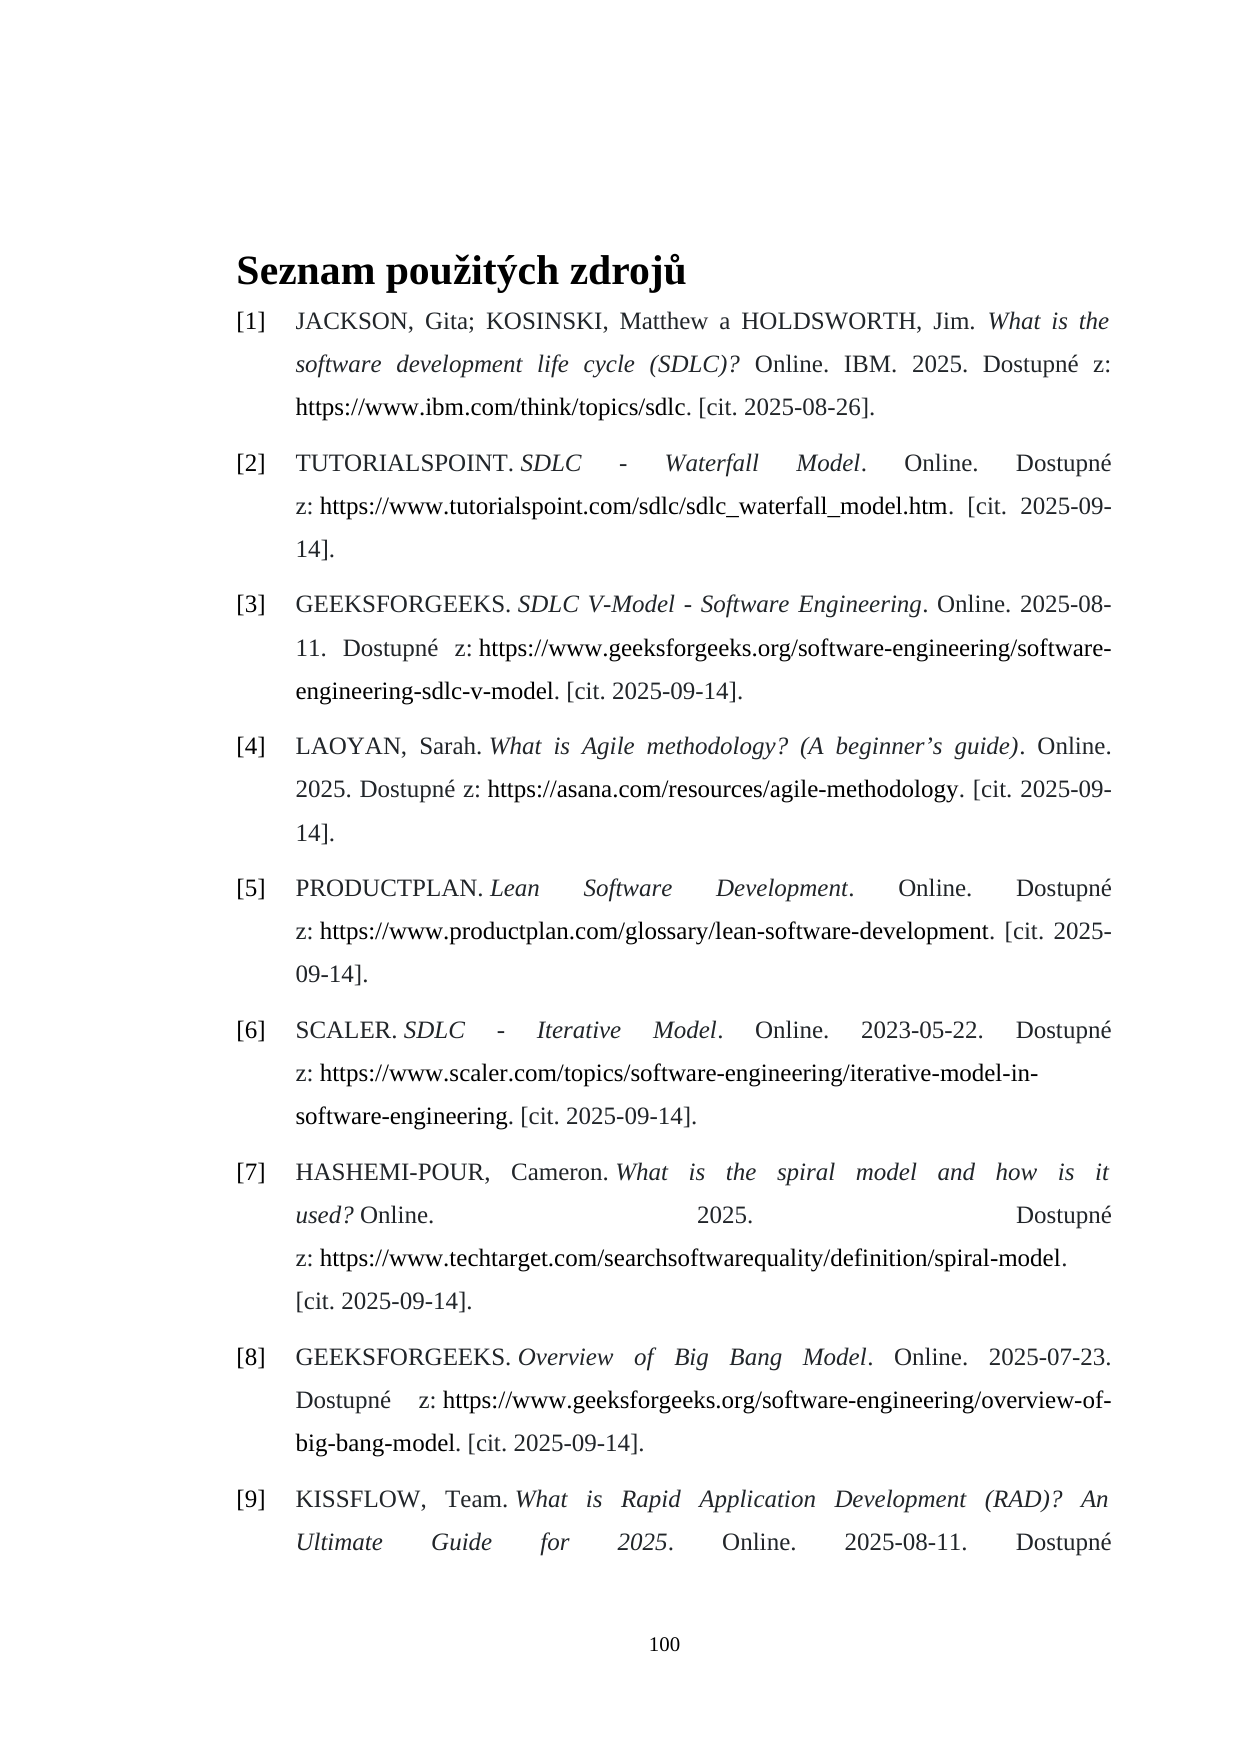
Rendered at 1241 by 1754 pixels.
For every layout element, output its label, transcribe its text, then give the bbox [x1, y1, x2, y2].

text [236, 1484, 1112, 1556]
text GEEKSFORGEEKS. SDLC V-Model - Software Engineering. Online. 2025-08-11. Dostupné z: https://www.geeksforgeeks.org/software-engineering/software-engineering-sdlc-v-model. [cit. 2025-09-14]. [236, 589, 1112, 704]
text JACKSON, Gita; KOSINSKI, Matthew a HOLDSWORTH, Jim. What is the software development life cycle (SDLC)? Online. IBM. 2025. Dostupné z: https://www.ibm.com/think/topics/sdlc. [cit. 2025-08-26]. [236, 306, 1112, 421]
text HASHEMI-POUR, Cameron. What is the spiral model and how is it used? Online. 2025. Dostupné z: https://www.techtarget.com/searchsoftwarequality/definition/spiral-model. [cit. 2025-09-14]. [236, 1157, 1112, 1315]
text PRODUCTPLAN. Lean Software Development. Online. Dostupné z: https://www.productplan.com/glossary/lean-software-development. [cit. 2025-09-14]. [236, 873, 1112, 988]
text TUTORIALSPOINT. SDLC - Waterfall Model. Online. Dostupné z: https://www.tutorialspoint.com/sdlc/sdlc_waterfall_model.htm. [cit. 2025-09-14]. [236, 448, 1112, 563]
text SCALER. SDLC - Iterative Model. Online. 2023-05-22. Dostupné z: https://www.scaler.com/topics/software-engineering/iterative-model-in-software-engineering. [cit. 2025-09-14]. [236, 1015, 1112, 1130]
text GEEKSFORGEEKS. Overview of Big Bang Model. Online. 2025-07-23. Dostupné z: https://www.geeksforgeeks.org/software-engineering/overview-of-big-bang-model. [cit. 2025-09-14]. [236, 1342, 1112, 1457]
text LAOYAN, Sarah. What is Agile methodology? (A beginner’s guide). Online. 2025. Dostupné z: https://asana.com/resources/agile-methodology. [cit. 2025-09-14]. [236, 731, 1112, 846]
text Seznam použitých zdrojů [236, 245, 1092, 293]
